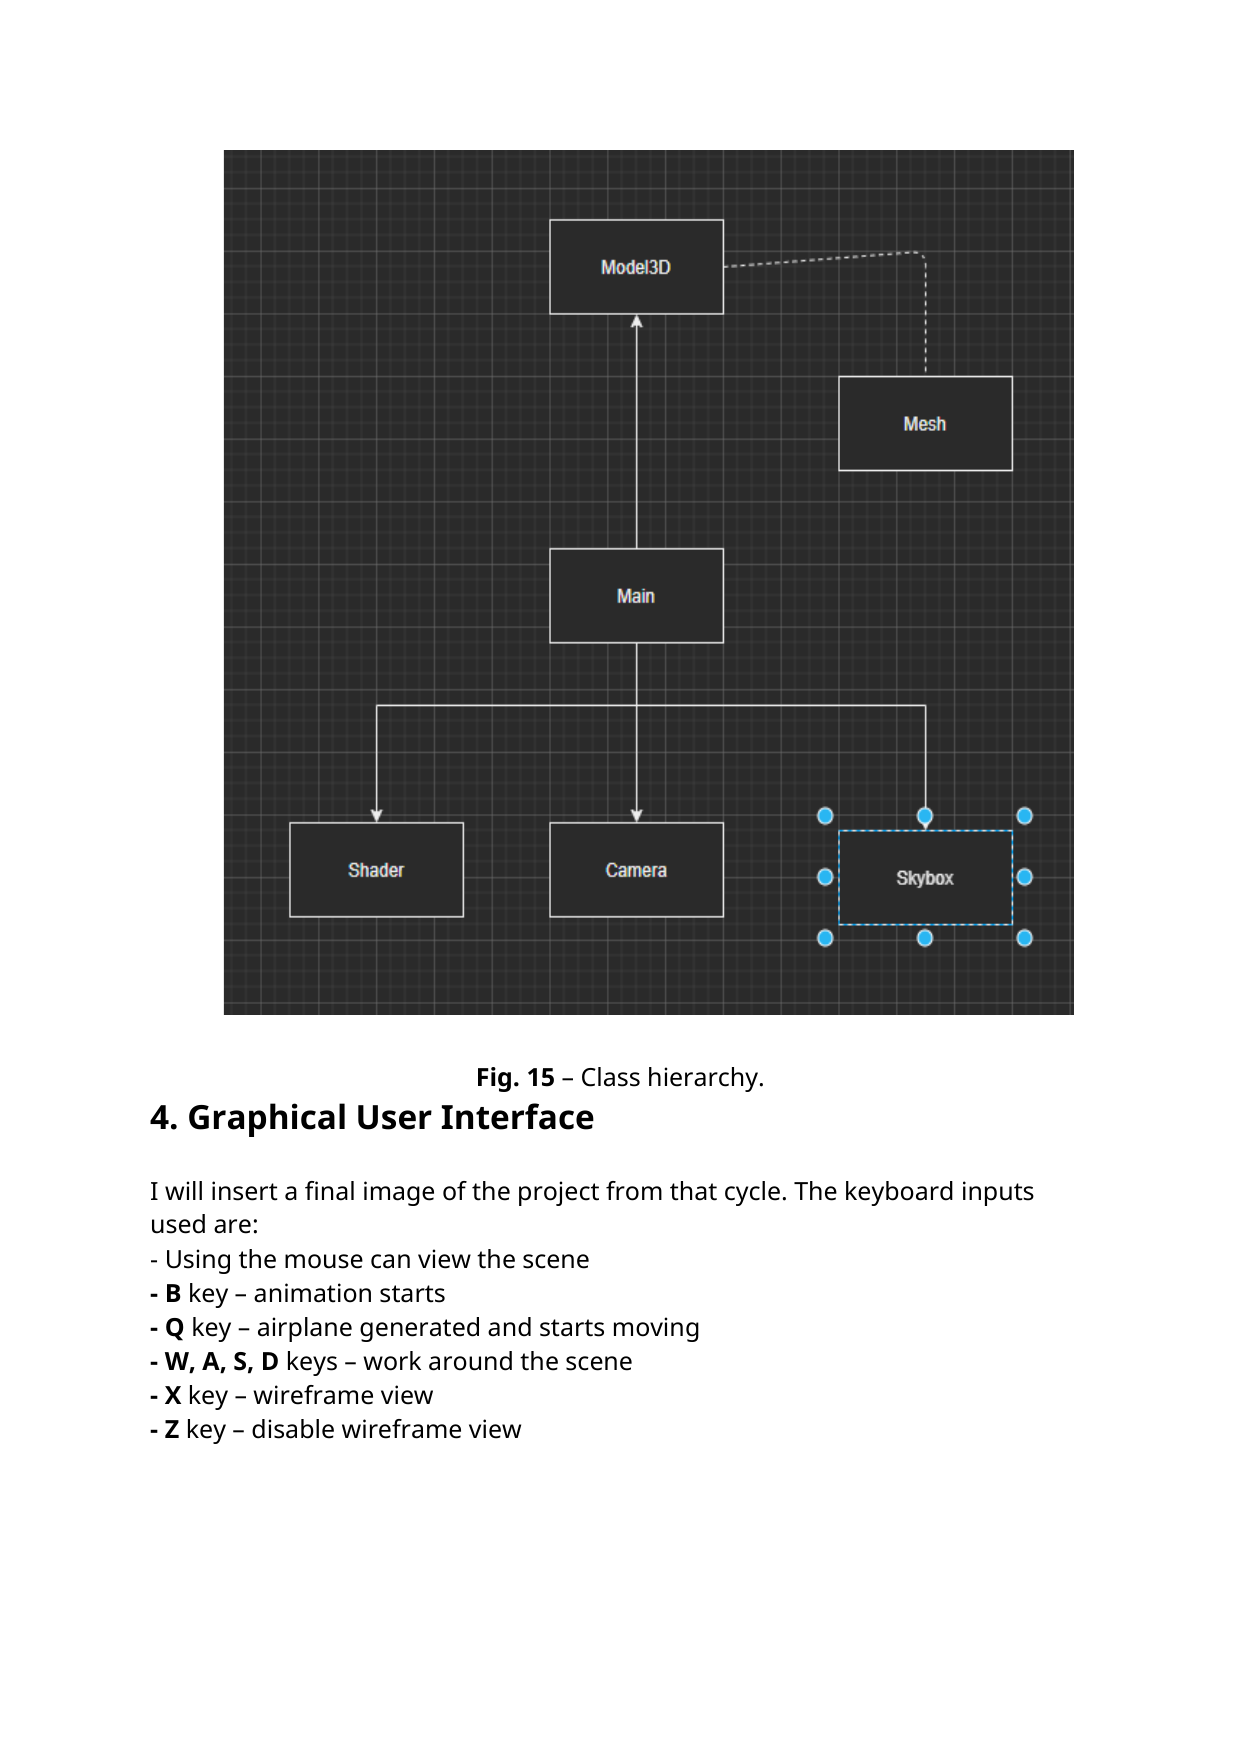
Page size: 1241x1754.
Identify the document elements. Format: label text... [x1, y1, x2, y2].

text - Q key – airplane generated and starts moving [150, 1309, 1090, 1343]
text - Using the mouse can view the scene [150, 1241, 1090, 1275]
picture [223, 150, 1074, 1015]
text - X key – wireframe view [150, 1377, 1090, 1412]
text 4. Graphical User Interface [150, 1094, 1090, 1139]
text - Z key – disable wireframe view [150, 1412, 1090, 1446]
text - B key – animation starts [150, 1275, 1090, 1309]
text - W, A, S, D keys – work around the scene [150, 1343, 1090, 1377]
text Fig. 15 – Class hierarchy. [150, 1059, 1090, 1094]
text I will insert a final image of the project from that cycle. The keyboard inputs used are: [150, 1173, 1090, 1241]
